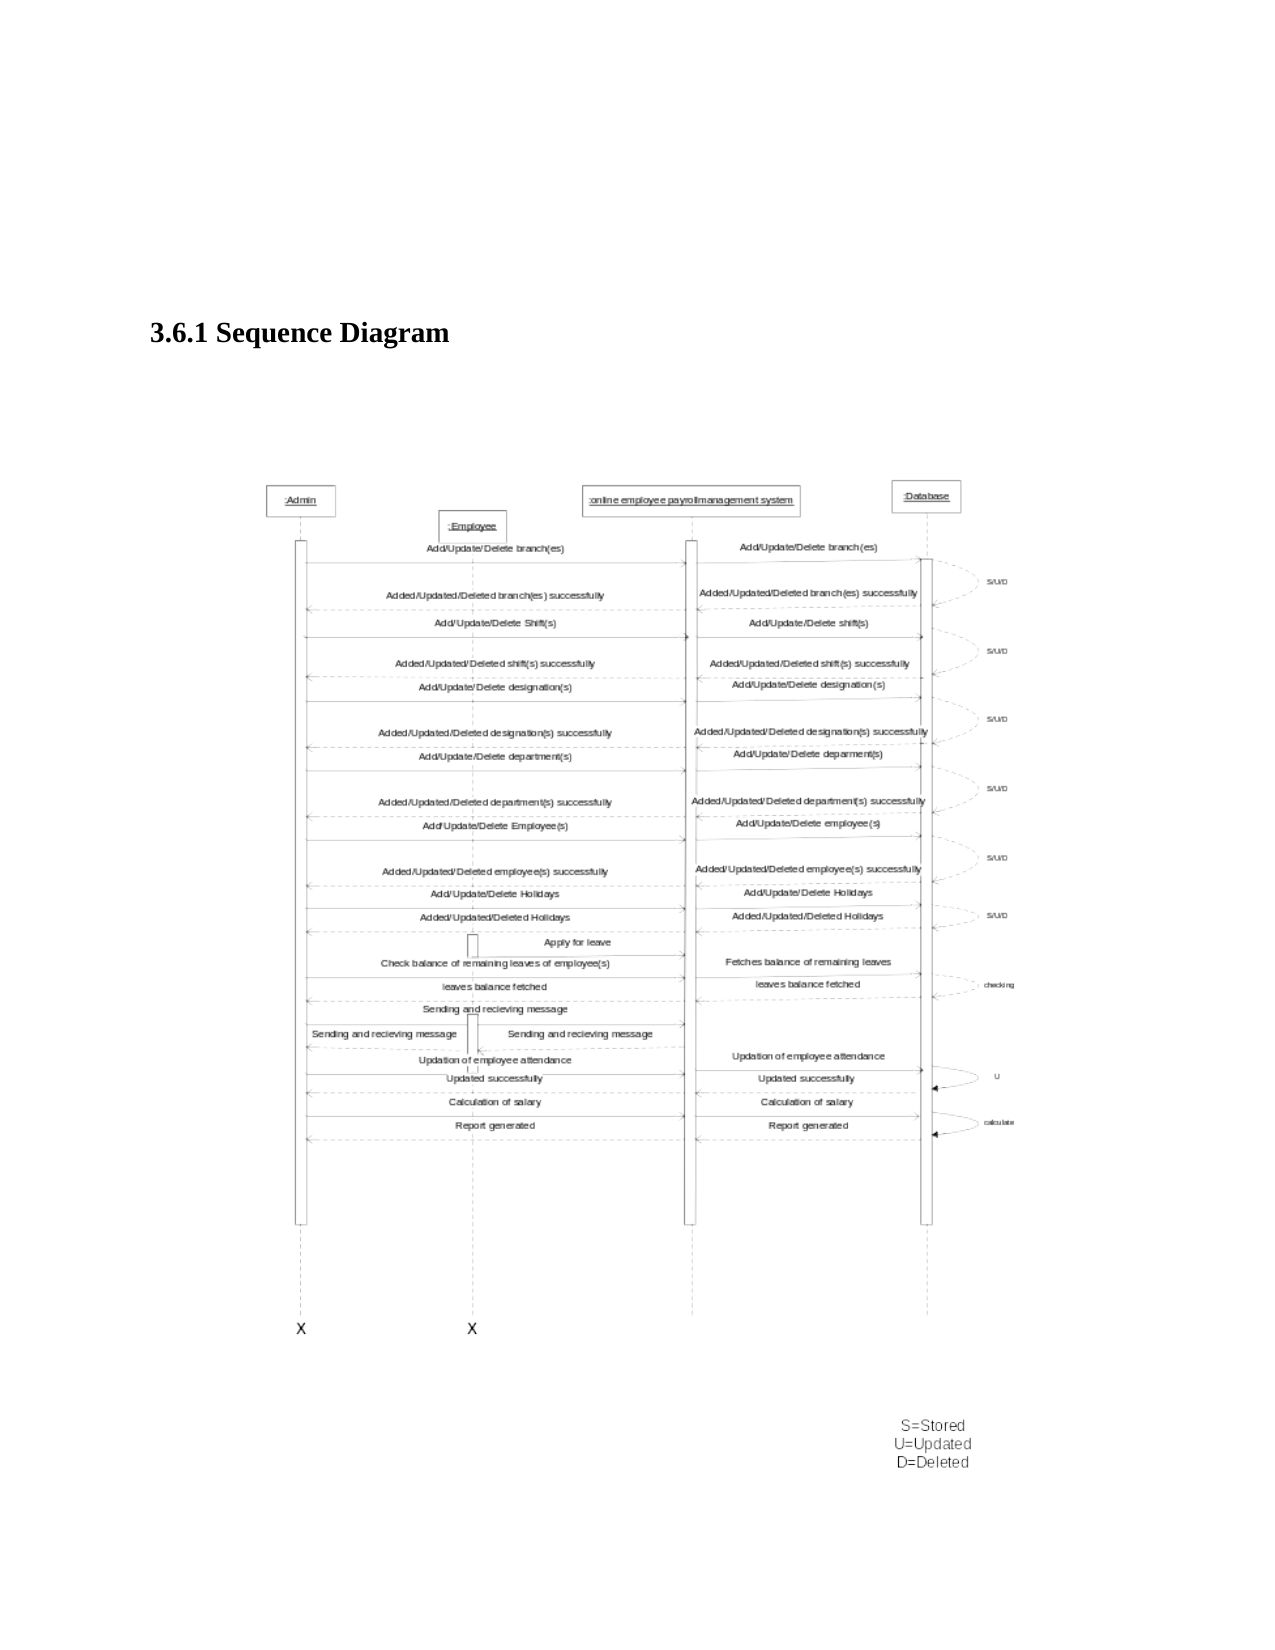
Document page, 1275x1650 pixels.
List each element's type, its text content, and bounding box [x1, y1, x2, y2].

text 3.6.1 Sequence Diagram [150, 316, 1125, 349]
